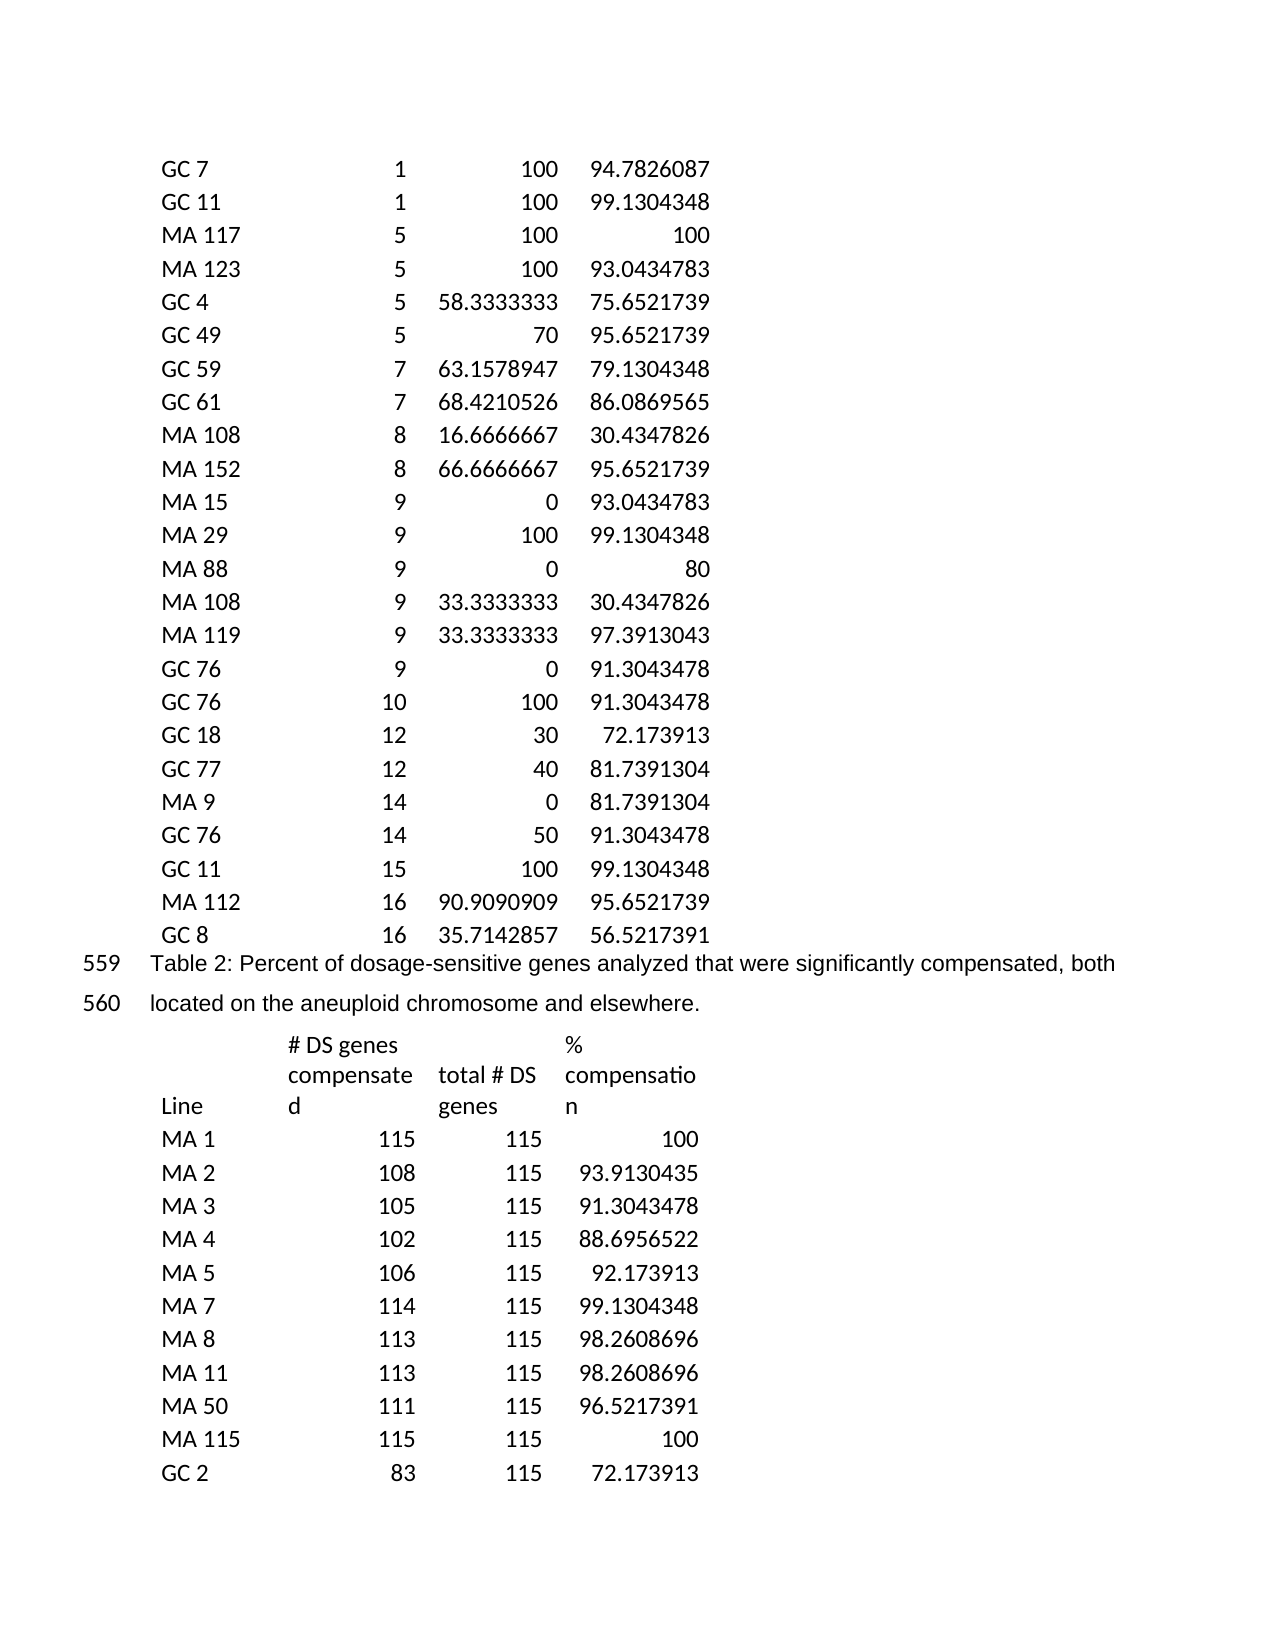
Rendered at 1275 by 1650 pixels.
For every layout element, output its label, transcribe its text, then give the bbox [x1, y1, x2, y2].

table_cell 114 [277, 1287, 427, 1321]
table_cell GC 7 [150, 150, 273, 183]
table_cell GC 11 [150, 183, 273, 217]
table_cell GC 76 [150, 683, 273, 717]
table_cell 99.1304348 [569, 850, 721, 883]
table_cell 91.3043478 [569, 817, 721, 850]
table_cell 16 [273, 917, 418, 950]
table_cell 10 [273, 683, 418, 717]
table_cell GC 18 [150, 717, 273, 750]
table_cell 1 [273, 183, 418, 217]
table_cell MA 3 [150, 1187, 277, 1221]
table_cell 79.1304348 [569, 350, 721, 383]
table_cell 5 [273, 217, 418, 250]
table_cell 97.3913043 [569, 617, 721, 650]
table_cell 95.6521739 [569, 883, 721, 917]
table_cell MA 5 [150, 1254, 277, 1287]
table_cell 16.6666667 [418, 417, 569, 450]
table_cell 93.0434783 [569, 483, 721, 517]
table_cell 90.9090909 [418, 883, 569, 917]
table_cell 8 [273, 450, 418, 483]
table_cell 102 [277, 1221, 427, 1254]
table_cell 9 [273, 617, 418, 650]
table_header # DS genes compensated [277, 1029, 427, 1121]
table_cell MA 8 [150, 1321, 277, 1354]
table_cell 113 [277, 1354, 427, 1387]
table_cell 100 [418, 217, 569, 250]
table_cell 16 [273, 883, 418, 917]
table_cell 100 [418, 183, 569, 217]
table_cell 93.0434783 [569, 250, 721, 283]
table_cell 99.1304348 [554, 1287, 710, 1321]
table_cell 83 [277, 1454, 427, 1487]
table_cell 12 [273, 750, 418, 783]
table_cell 50 [418, 817, 569, 850]
table_cell MA 50 [150, 1387, 277, 1421]
table_cell 68.4210526 [418, 383, 569, 417]
table_cell 115 [427, 1254, 554, 1287]
table_cell 100 [418, 250, 569, 283]
table_cell 99.1304348 [569, 517, 721, 550]
table_cell GC 2 [150, 1454, 277, 1487]
table_cell 33.3333333 [418, 583, 569, 617]
table_cell 9 [273, 650, 418, 683]
table_cell 100 [418, 150, 569, 183]
table_cell 9 [273, 583, 418, 617]
table_cell 0 [418, 483, 569, 517]
table_cell 58.3333333 [418, 283, 569, 317]
table_cell 115 [427, 1421, 554, 1454]
table_cell 113 [277, 1321, 427, 1354]
table_cell 115 [427, 1321, 554, 1354]
table_cell 72.173913 [569, 717, 721, 750]
table_cell 8 [273, 417, 418, 450]
table_cell 88.6956522 [554, 1221, 710, 1254]
table_cell 98.2608696 [554, 1354, 710, 1387]
text Table 2: Percent of dosage-sensitive genes analyzed that were significantly compensated, both located on the aneuploid chromosome and elsewhere. [150, 950, 1125, 1016]
table_cell GC 76 [150, 817, 273, 850]
table_cell 115 [427, 1354, 554, 1387]
table_cell 30.4347826 [569, 583, 721, 617]
table_cell MA 88 [150, 550, 273, 583]
table_cell 63.1578947 [418, 350, 569, 383]
table_cell 100 [418, 850, 569, 883]
table_cell GC 61 [150, 383, 273, 417]
table_cell 5 [273, 317, 418, 350]
table_cell 98.2608696 [554, 1321, 710, 1354]
table_cell MA 108 [150, 583, 273, 617]
table_cell 95.6521739 [569, 450, 721, 483]
table_cell 33.3333333 [418, 617, 569, 650]
table_cell 115 [427, 1454, 554, 1487]
table_cell 115 [427, 1221, 554, 1254]
table_cell 0 [418, 650, 569, 683]
table_cell 91.3043478 [569, 683, 721, 717]
table_cell 115 [427, 1287, 554, 1321]
table_cell MA 115 [150, 1421, 277, 1454]
table_cell 100 [569, 217, 721, 250]
table_cell MA 9 [150, 783, 273, 817]
table_cell 56.5217391 [569, 917, 721, 950]
table_cell GC 59 [150, 350, 273, 383]
table_cell 15 [273, 850, 418, 883]
table_cell MA 152 [150, 450, 273, 483]
table_cell MA 15 [150, 483, 273, 517]
table_cell 1 [273, 150, 418, 183]
table_cell MA 11 [150, 1354, 277, 1387]
table_cell 106 [277, 1254, 427, 1287]
table_cell MA 112 [150, 883, 273, 917]
table_cell GC 49 [150, 317, 273, 350]
table_cell 30 [418, 717, 569, 750]
table_cell 94.7826087 [569, 150, 721, 183]
table_cell GC 8 [150, 917, 273, 950]
table_cell 35.7142857 [418, 917, 569, 950]
table_cell 7 [273, 383, 418, 417]
table_cell MA 4 [150, 1221, 277, 1254]
table_cell 14 [273, 817, 418, 850]
table_cell MA 2 [150, 1154, 277, 1187]
table_cell 111 [277, 1387, 427, 1421]
table_cell 100 [418, 517, 569, 550]
table_cell 5 [273, 283, 418, 317]
table_cell 30.4347826 [569, 417, 721, 450]
table_cell 115 [427, 1387, 554, 1421]
table_cell 0 [418, 550, 569, 583]
table_cell 115 [427, 1187, 554, 1221]
table_cell GC 4 [150, 283, 273, 317]
table_cell 115 [277, 1421, 427, 1454]
table_cell 105 [277, 1187, 427, 1221]
table_cell 0 [418, 783, 569, 817]
table_cell MA 1 [150, 1121, 277, 1154]
table_header % compensation [554, 1029, 710, 1121]
table_cell GC 11 [150, 850, 273, 883]
table_cell 9 [273, 550, 418, 583]
table_cell 70 [418, 317, 569, 350]
table_cell 40 [418, 750, 569, 783]
table_cell 115 [277, 1121, 427, 1154]
table_cell 91.3043478 [554, 1187, 710, 1221]
table_cell MA 117 [150, 217, 273, 250]
table_cell MA 119 [150, 617, 273, 650]
table_cell 81.7391304 [569, 750, 721, 783]
table_cell MA 29 [150, 517, 273, 550]
table_cell 99.1304348 [569, 183, 721, 217]
table_cell 72.173913 [554, 1454, 710, 1487]
table_cell 91.3043478 [569, 650, 721, 683]
table_cell 96.5217391 [554, 1387, 710, 1421]
table_cell 5 [273, 250, 418, 283]
table_cell 108 [277, 1154, 427, 1187]
table_cell 115 [427, 1121, 554, 1154]
table_cell 95.6521739 [569, 317, 721, 350]
table_cell 93.9130435 [554, 1154, 710, 1187]
table_cell 9 [273, 517, 418, 550]
table_cell 80 [569, 550, 721, 583]
table_cell 66.6666667 [418, 450, 569, 483]
table_cell 81.7391304 [569, 783, 721, 817]
table_cell 14 [273, 783, 418, 817]
table_cell 75.6521739 [569, 283, 721, 317]
table_cell MA 7 [150, 1287, 277, 1321]
table_cell 9 [273, 483, 418, 517]
table_cell MA 123 [150, 250, 273, 283]
table_cell 115 [427, 1154, 554, 1187]
table_cell 100 [554, 1121, 710, 1154]
table_cell GC 77 [150, 750, 273, 783]
table_header total # DS genes [427, 1029, 554, 1121]
table_cell 100 [554, 1421, 710, 1454]
table_cell 12 [273, 717, 418, 750]
table_cell MA 108 [150, 417, 273, 450]
table_cell 7 [273, 350, 418, 383]
table_header Line [150, 1029, 277, 1121]
table_cell 86.0869565 [569, 383, 721, 417]
table_cell 100 [418, 683, 569, 717]
table_cell GC 76 [150, 650, 273, 683]
table_cell 92.173913 [554, 1254, 710, 1287]
